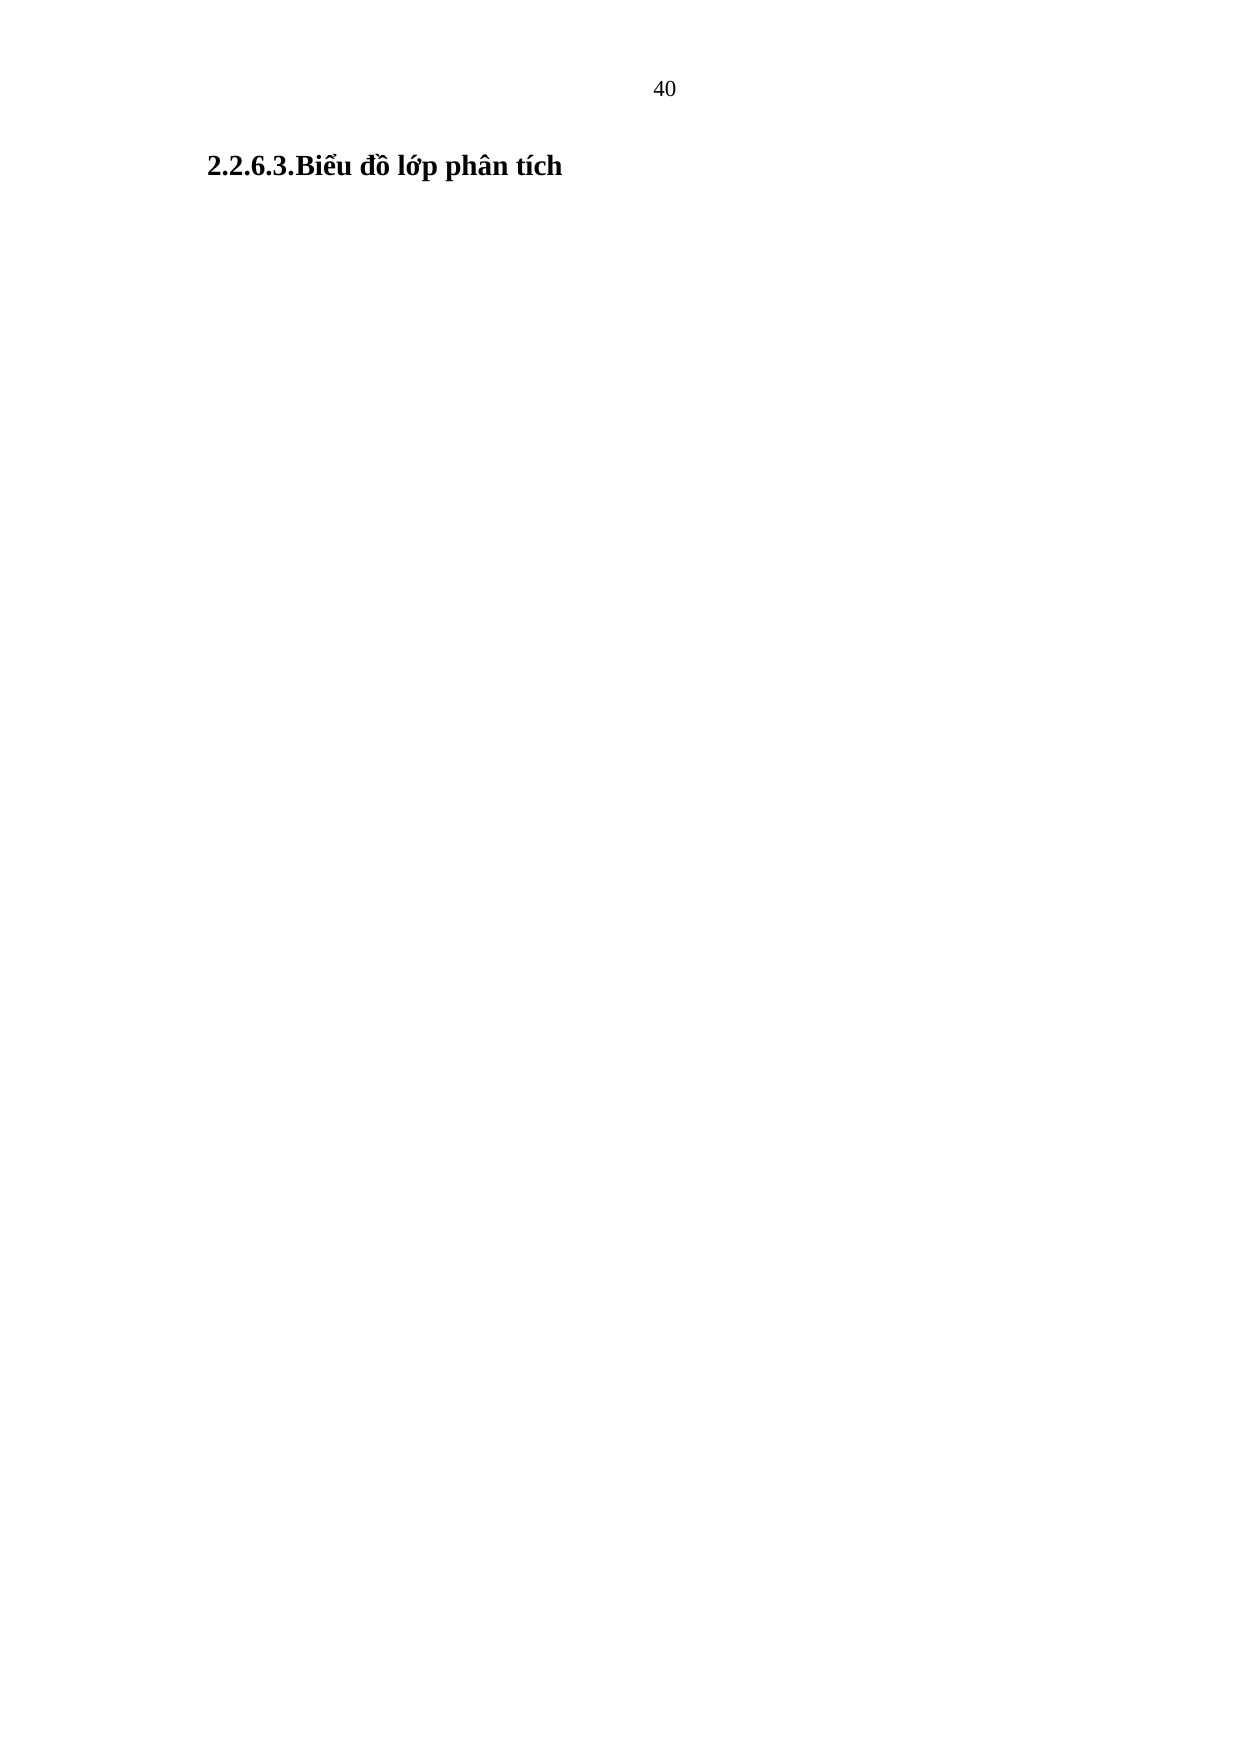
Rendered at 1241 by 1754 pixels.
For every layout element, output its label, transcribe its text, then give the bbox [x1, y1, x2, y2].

subtitle Biểu đồ lớp phân tích [207, 148, 1122, 181]
